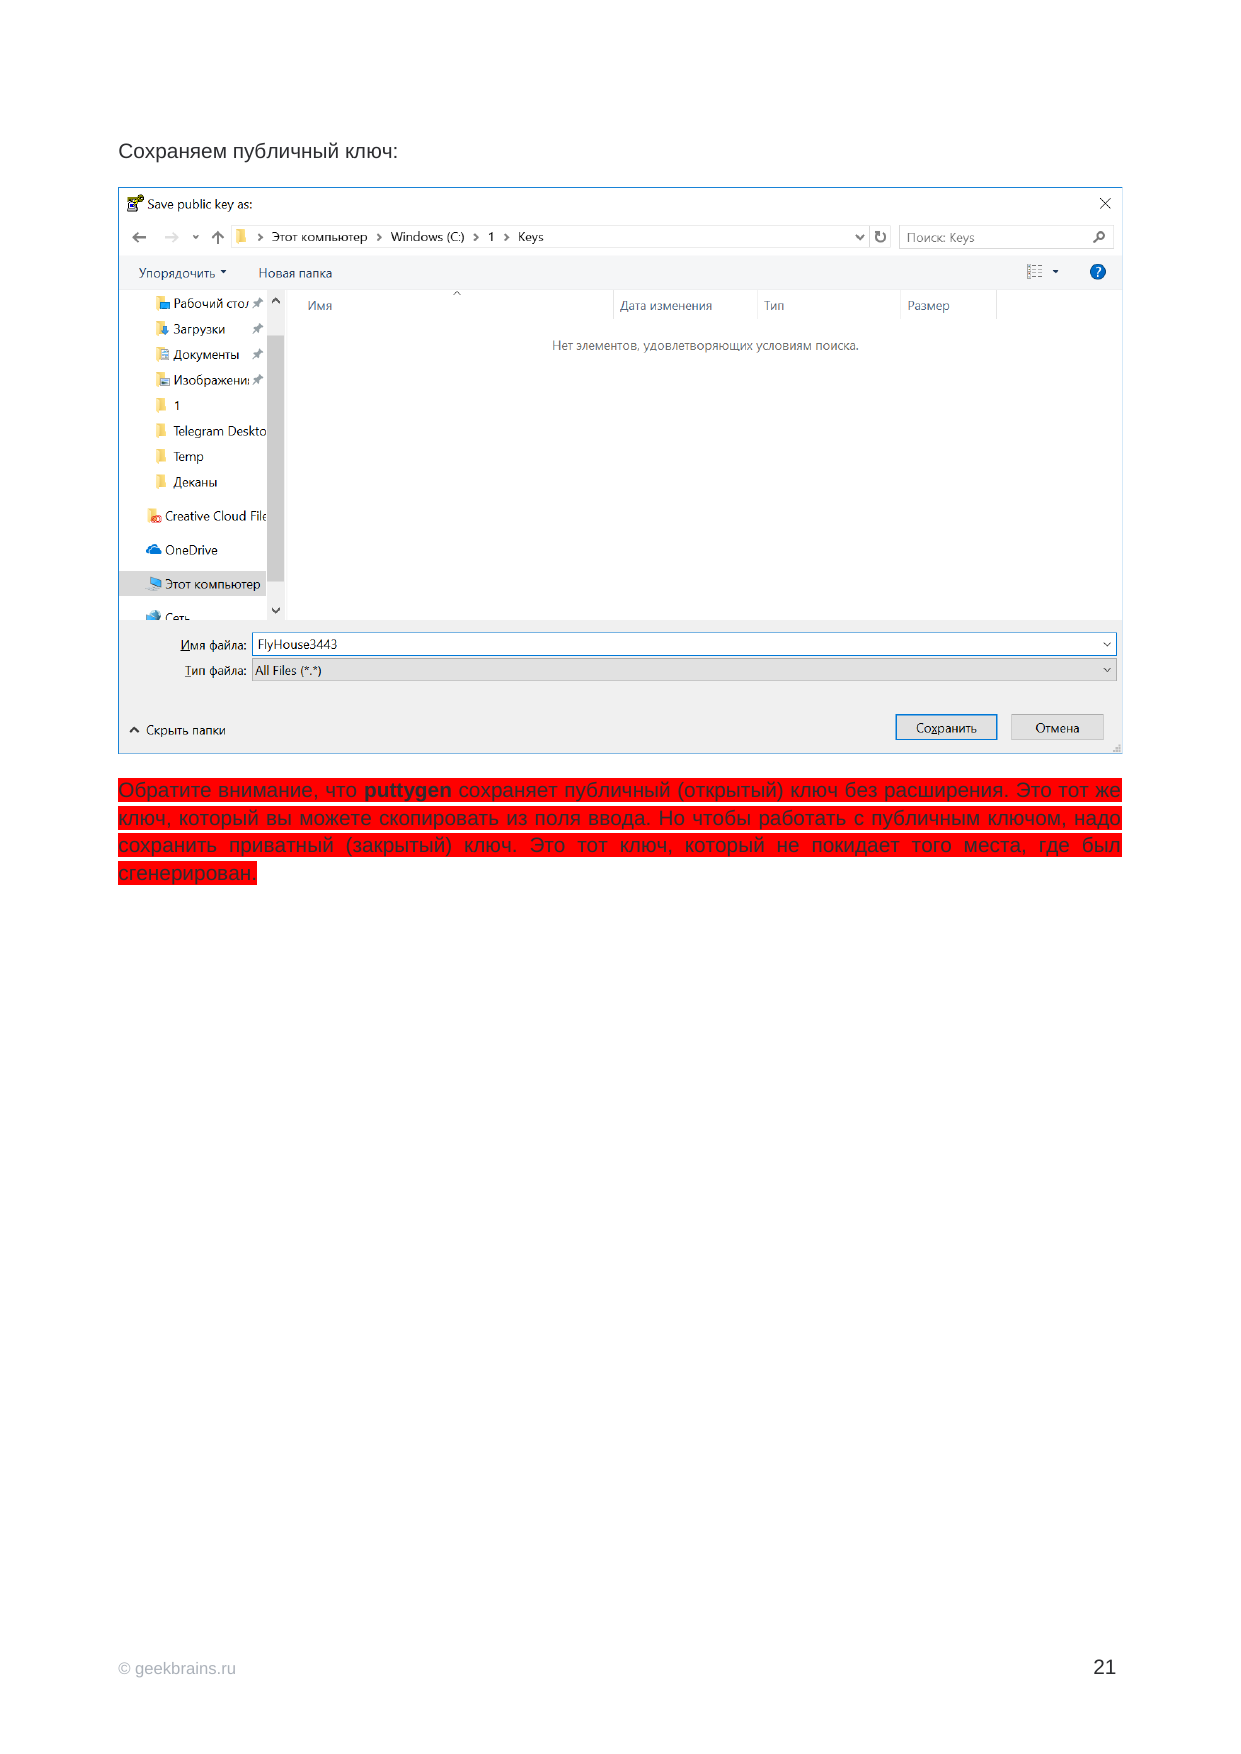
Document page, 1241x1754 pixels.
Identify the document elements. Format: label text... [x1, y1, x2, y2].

picture [118, 187, 1123, 754]
text Сохраняем публичный ключ: [118, 139, 1122, 163]
text Обратите внимание, что puttygen сохраняет публичный (открытый) ключ без расширения. Это тот же ключ, который вы можете скопировать из поля ввода. Но чтобы работать с публичным ключом, надо сохранить приватный (закрытый) ключ. Это тот ключ, который не покидает того места, где был сгенерирован. [118, 857, 1122, 885]
